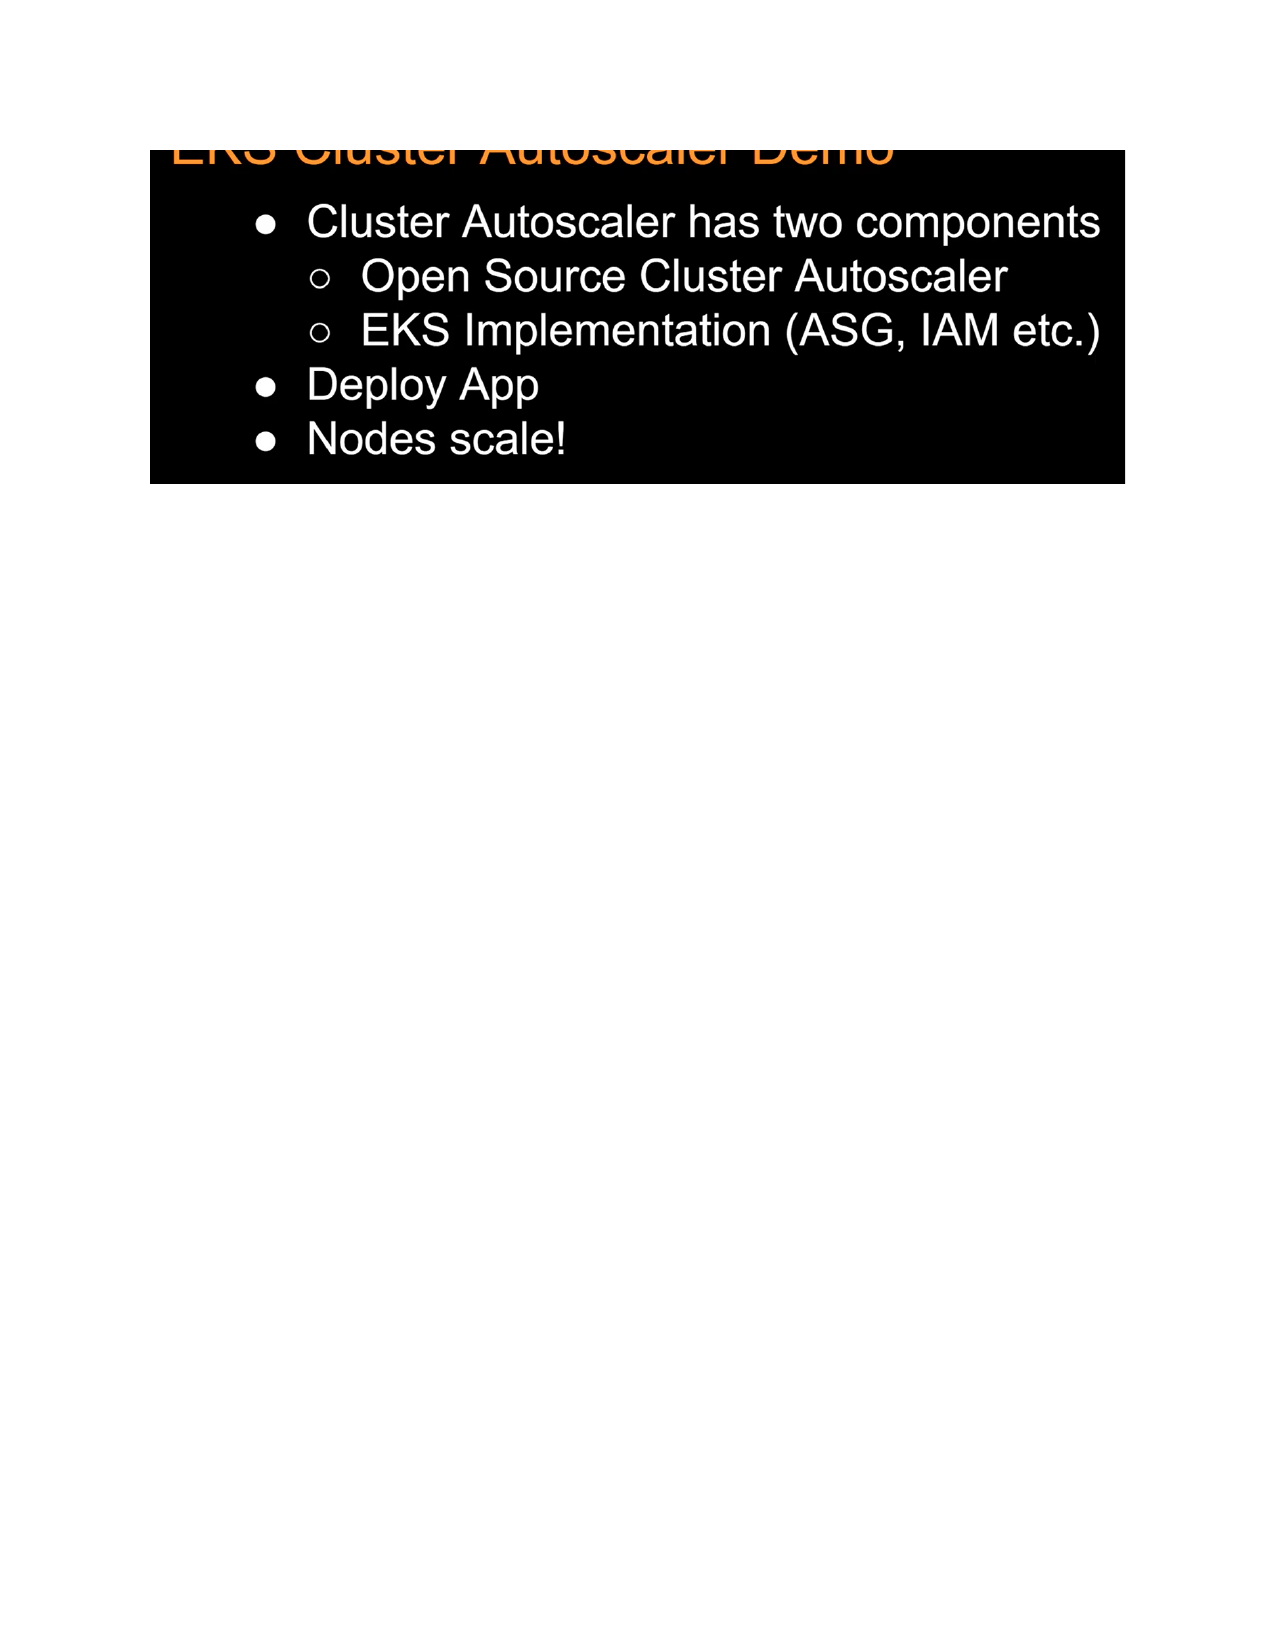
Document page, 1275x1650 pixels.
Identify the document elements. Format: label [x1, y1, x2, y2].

picture [150, 150, 1125, 484]
